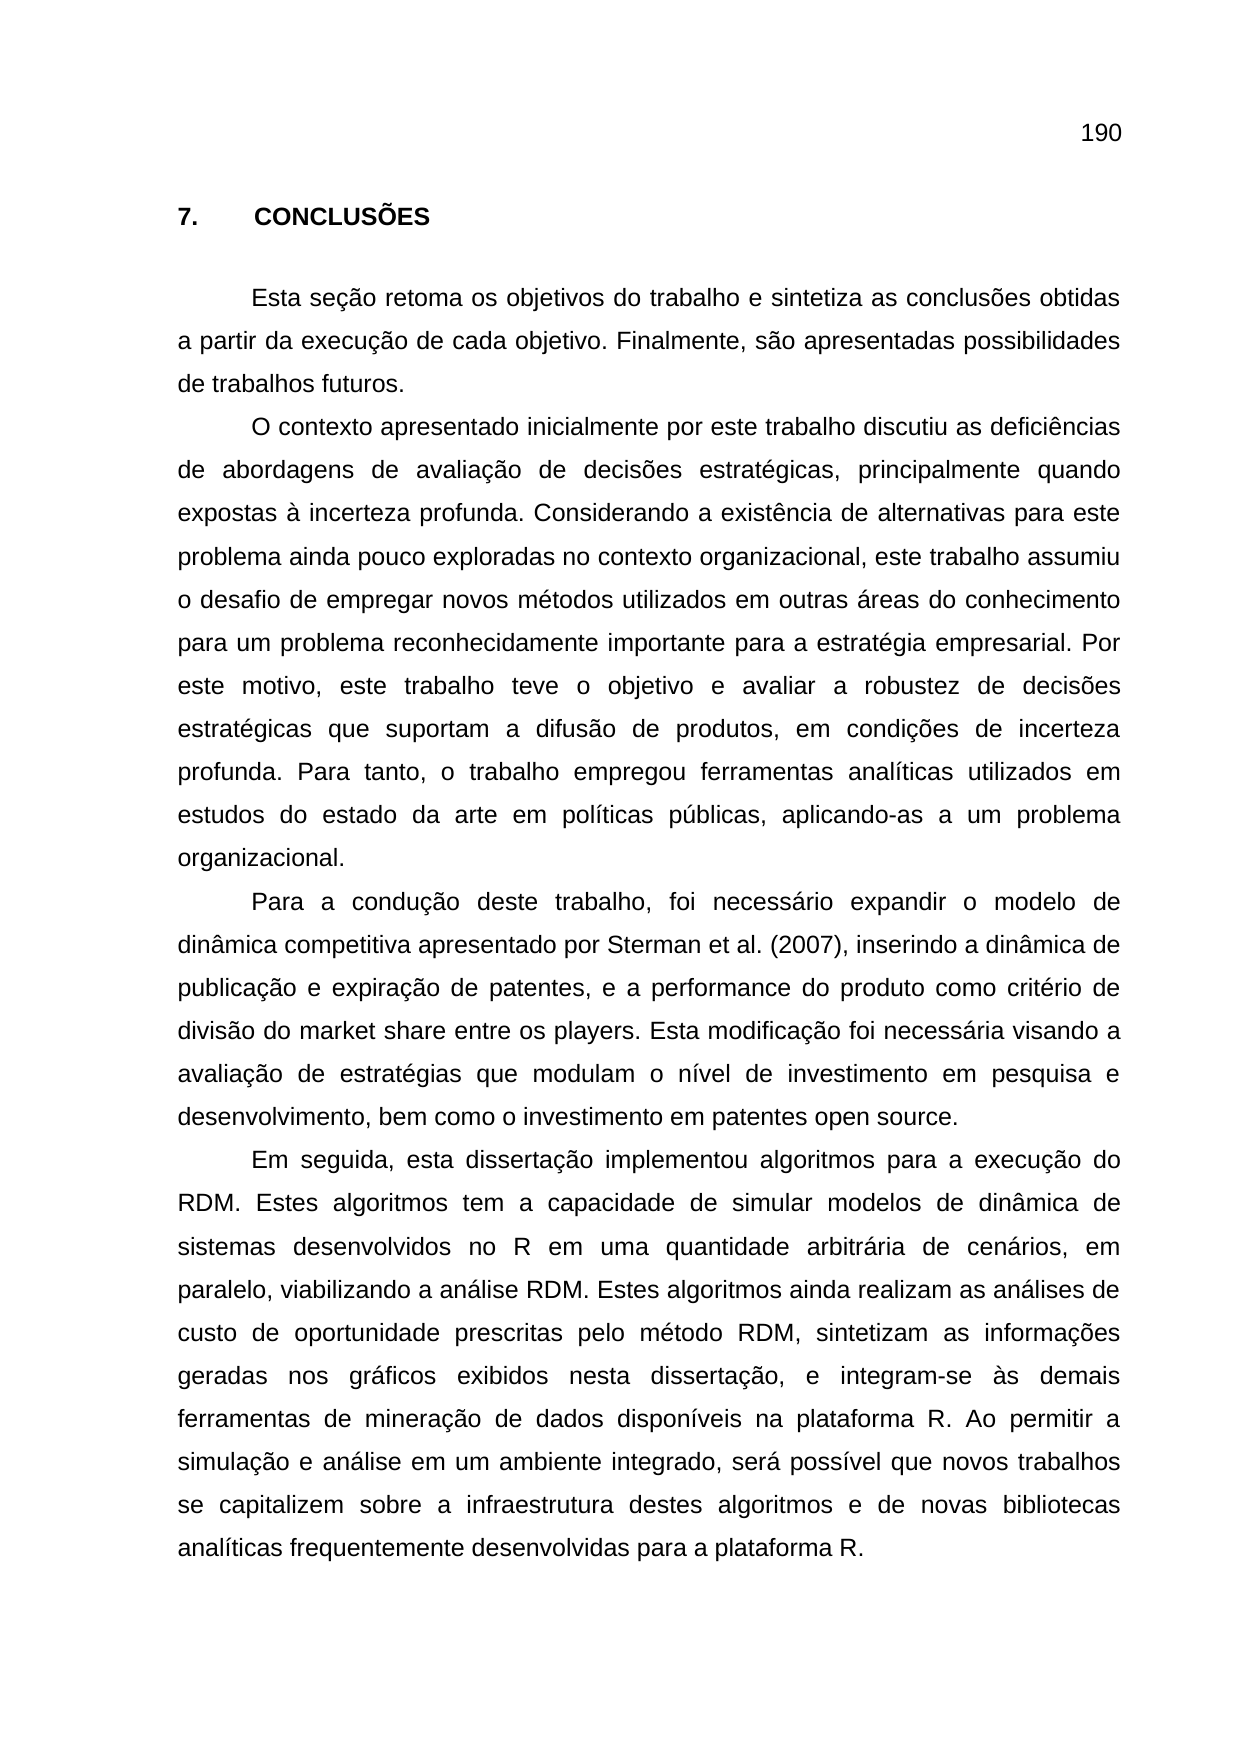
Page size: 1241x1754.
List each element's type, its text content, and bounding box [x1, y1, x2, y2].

text O contexto apresentado inicialmente por este trabalho discutiu as deficiências de abordagens de avaliação de decisões estratégicas, principalmente quando expostas à incerteza profunda. Considerando a existência de alternativas para este problema ainda pouco exploradas no contexto organizacional, este trabalho assumiu o desafio de empregar novos métodos utilizados em outras áreas do conhecimento para um problema reconhecidamente importante para a estratégia empresarial. Por este motivo, este trabalho teve o objetivo e avaliar a robustez de decisões estratégicas que suportam a difusão de produtos, em condições de incerteza profunda. Para tanto, o trabalho empregou ferramentas analíticas utilizados em estudos do estado da arte em políticas públicas, aplicando-as a um problema organizacional. [177, 412, 1122, 872]
subtitle CONCLUSÕES [177, 202, 1122, 231]
text Esta seção retoma os objetivos do trabalho e sintetiza as conclusões obtidas a partir da execução de cada objetivo. Finalmente, são apresentadas possibilidades de trabalhos futuros. [177, 283, 1122, 398]
text Para a condução deste trabalho, foi necessário expandir o modelo de dinâmica competitiva apresentado por Sterman et al. (2007), inserindo a dinâmica de publicação e expiração de patentes, e a performance do produto como critério de divisão do market share entre os players. Esta modificação foi necessária visando a avaliação de estratégias que modulam o nível de investimento em pesquisa e desenvolvimento, bem como o investimento em patentes open source. [177, 887, 1122, 1131]
text Em seguida, esta dissertação implementou algoritmos para a execução do RDM. Estes algoritmos tem a capacidade de simular modelos de dinâmica de sistemas desenvolvidos no R em uma quantidade arbitrária de cenários, em paralelo, viabilizando a análise RDM. Estes algoritmos ainda realizam as análises de custo de oportunidade prescritas pelo método RDM, sintetizam as informações geradas nos gráficos exibidos nesta dissertação, e integram-se às demais ferramentas de mineração de dados disponíveis na plataforma R. Ao permitir a simulação e análise em um ambiente integrado, será possível que novos trabalhos se capitalizem sobre a infraestrutura destes algoritmos e de novas bibliotecas analíticas frequentemente desenvolvidas para a plataforma R. [177, 1145, 1122, 1562]
